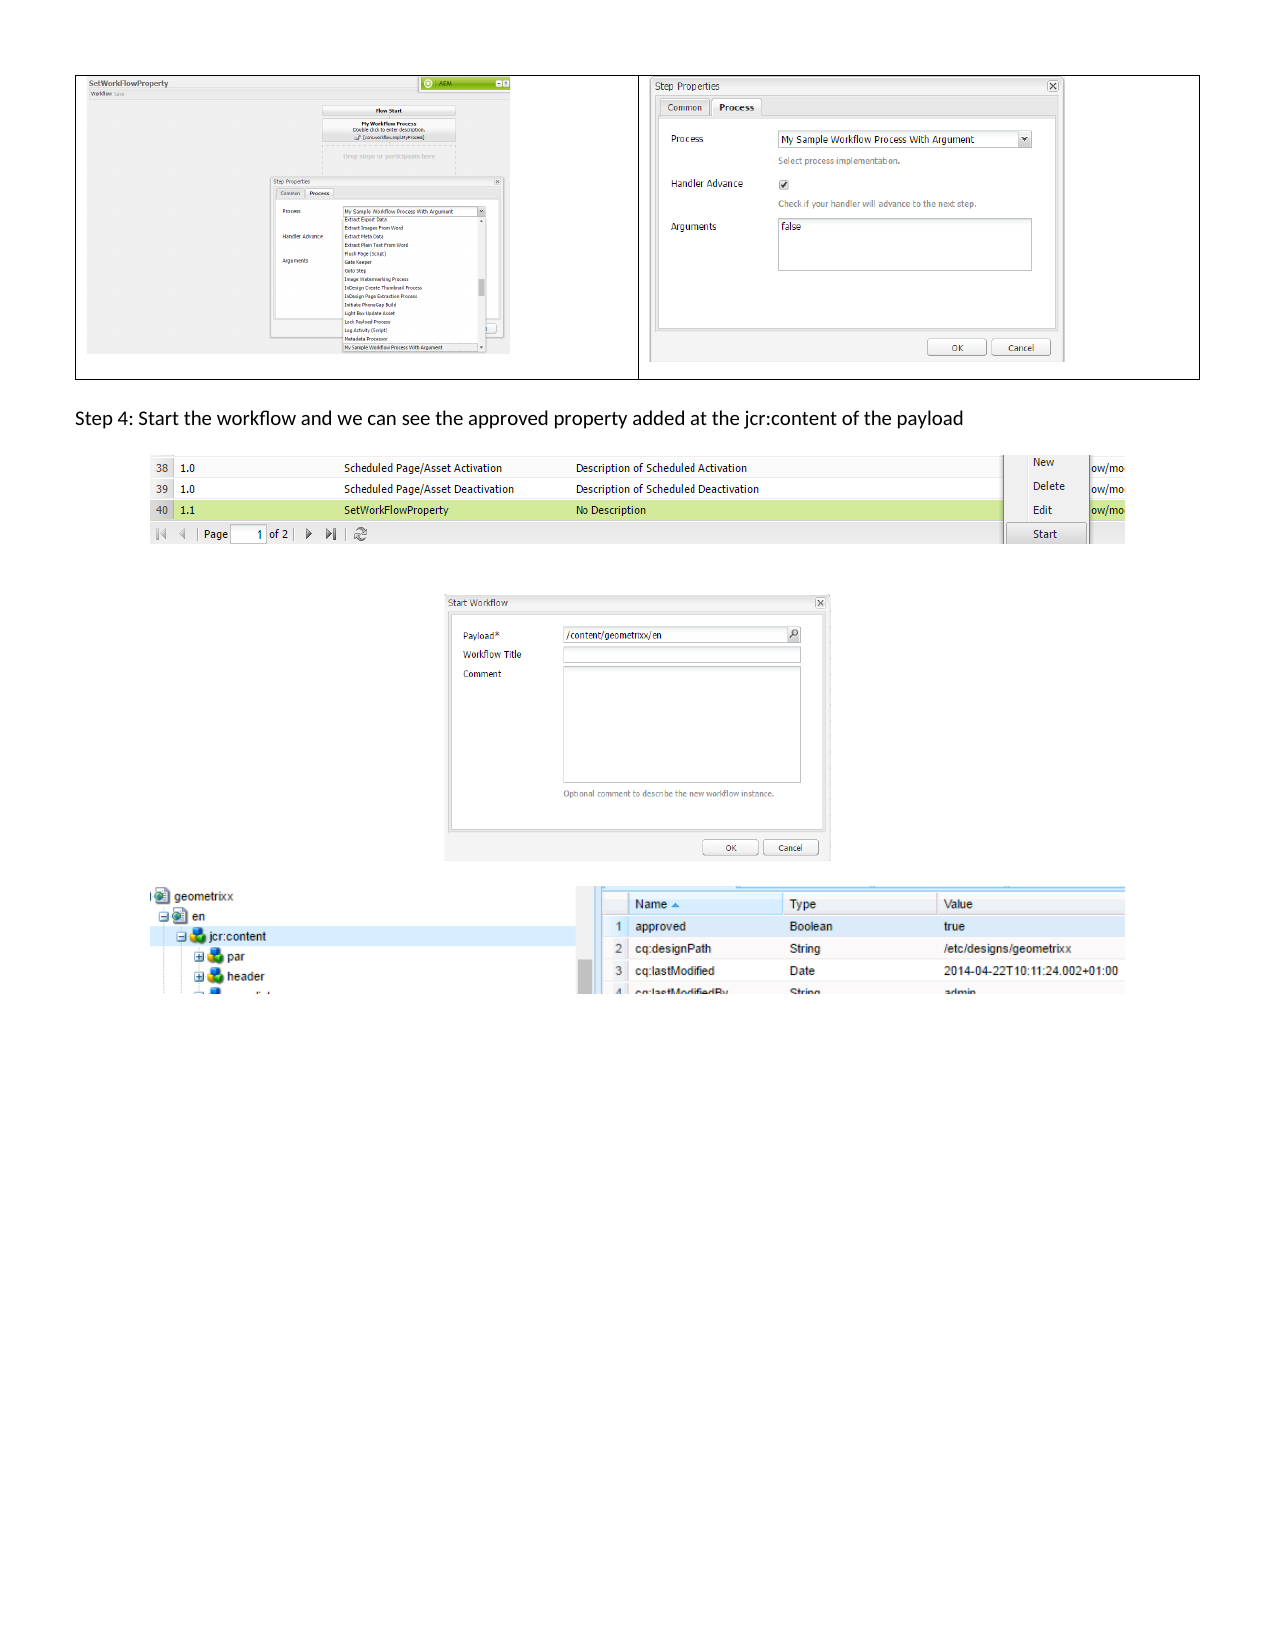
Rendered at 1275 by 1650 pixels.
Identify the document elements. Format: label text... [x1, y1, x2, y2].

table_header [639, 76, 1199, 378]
picture [86, 76, 511, 354]
picture [444, 594, 831, 861]
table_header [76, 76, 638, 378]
picture [649, 76, 1065, 362]
picture [150, 455, 1125, 544]
picture [150, 886, 1125, 994]
text Step 4: Start the workflow and we can see the approved property added at the jcr:content of the payload [75, 405, 1200, 430]
